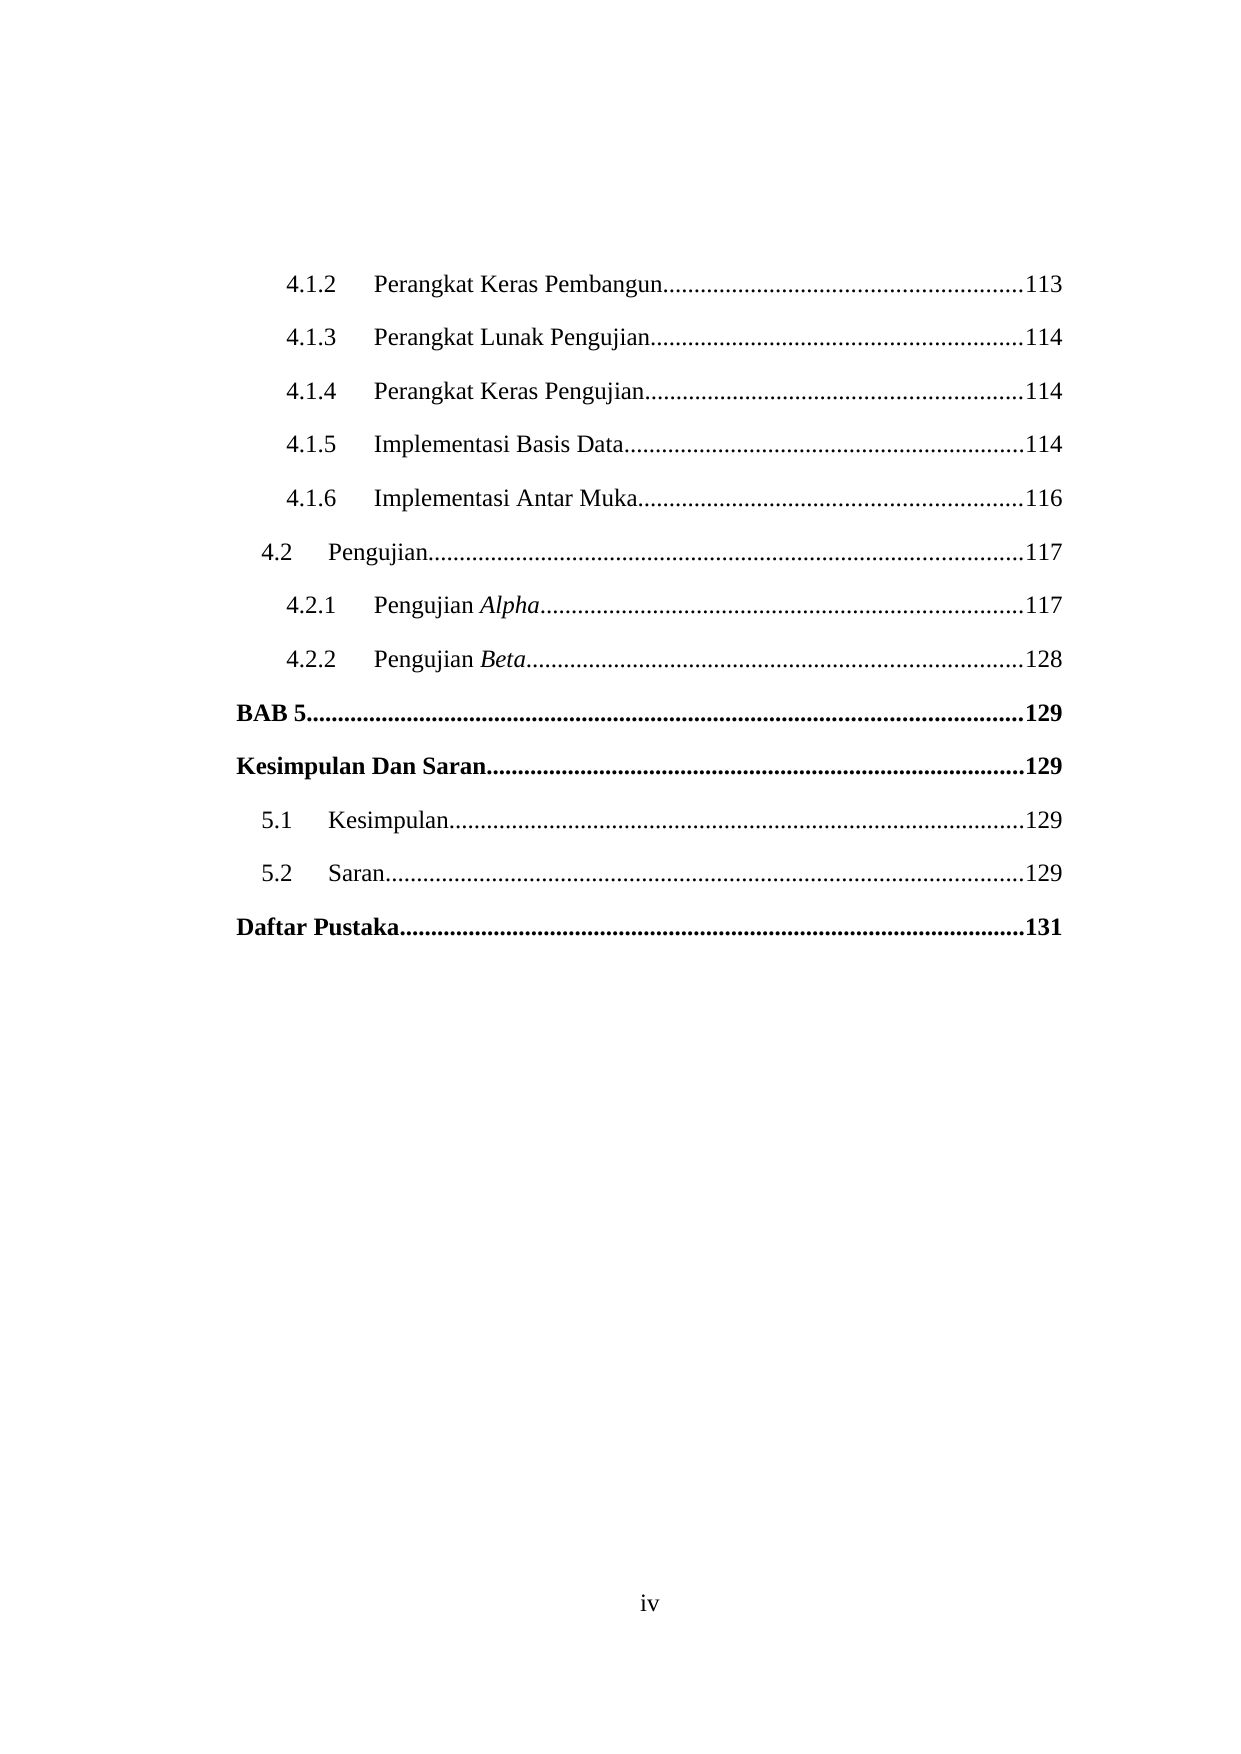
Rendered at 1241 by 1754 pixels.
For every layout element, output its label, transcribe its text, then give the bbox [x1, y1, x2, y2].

text 5.2 Saran 129 [261, 858, 1063, 887]
text 4.2.1 Pengujian Alpha 117 [286, 591, 1063, 619]
text 4.2 Pengujian 117 [261, 537, 1063, 566]
text 5.1 Kesimpulan 129 [261, 805, 1063, 834]
text BAB 5 129 [236, 698, 1063, 727]
text 4.1.2 Perangkat Keras Pembangun 113 [286, 269, 1063, 297]
text Daftar Pustaka 131 [236, 912, 1063, 941]
text Kesimpulan Dan Saran 129 [236, 751, 1063, 780]
text 4.1.5 Implementasi Basis Data 114 [286, 429, 1063, 458]
text 4.1.4 Perangkat Keras Pengujian 114 [286, 376, 1063, 405]
text 4.1.6 Implementasi Antar Muka 116 [286, 483, 1063, 512]
text 4.1.3 Perangkat Lunak Pengujian 114 [286, 322, 1063, 351]
text 4.2.2 Pengujian Beta 128 [286, 644, 1063, 673]
